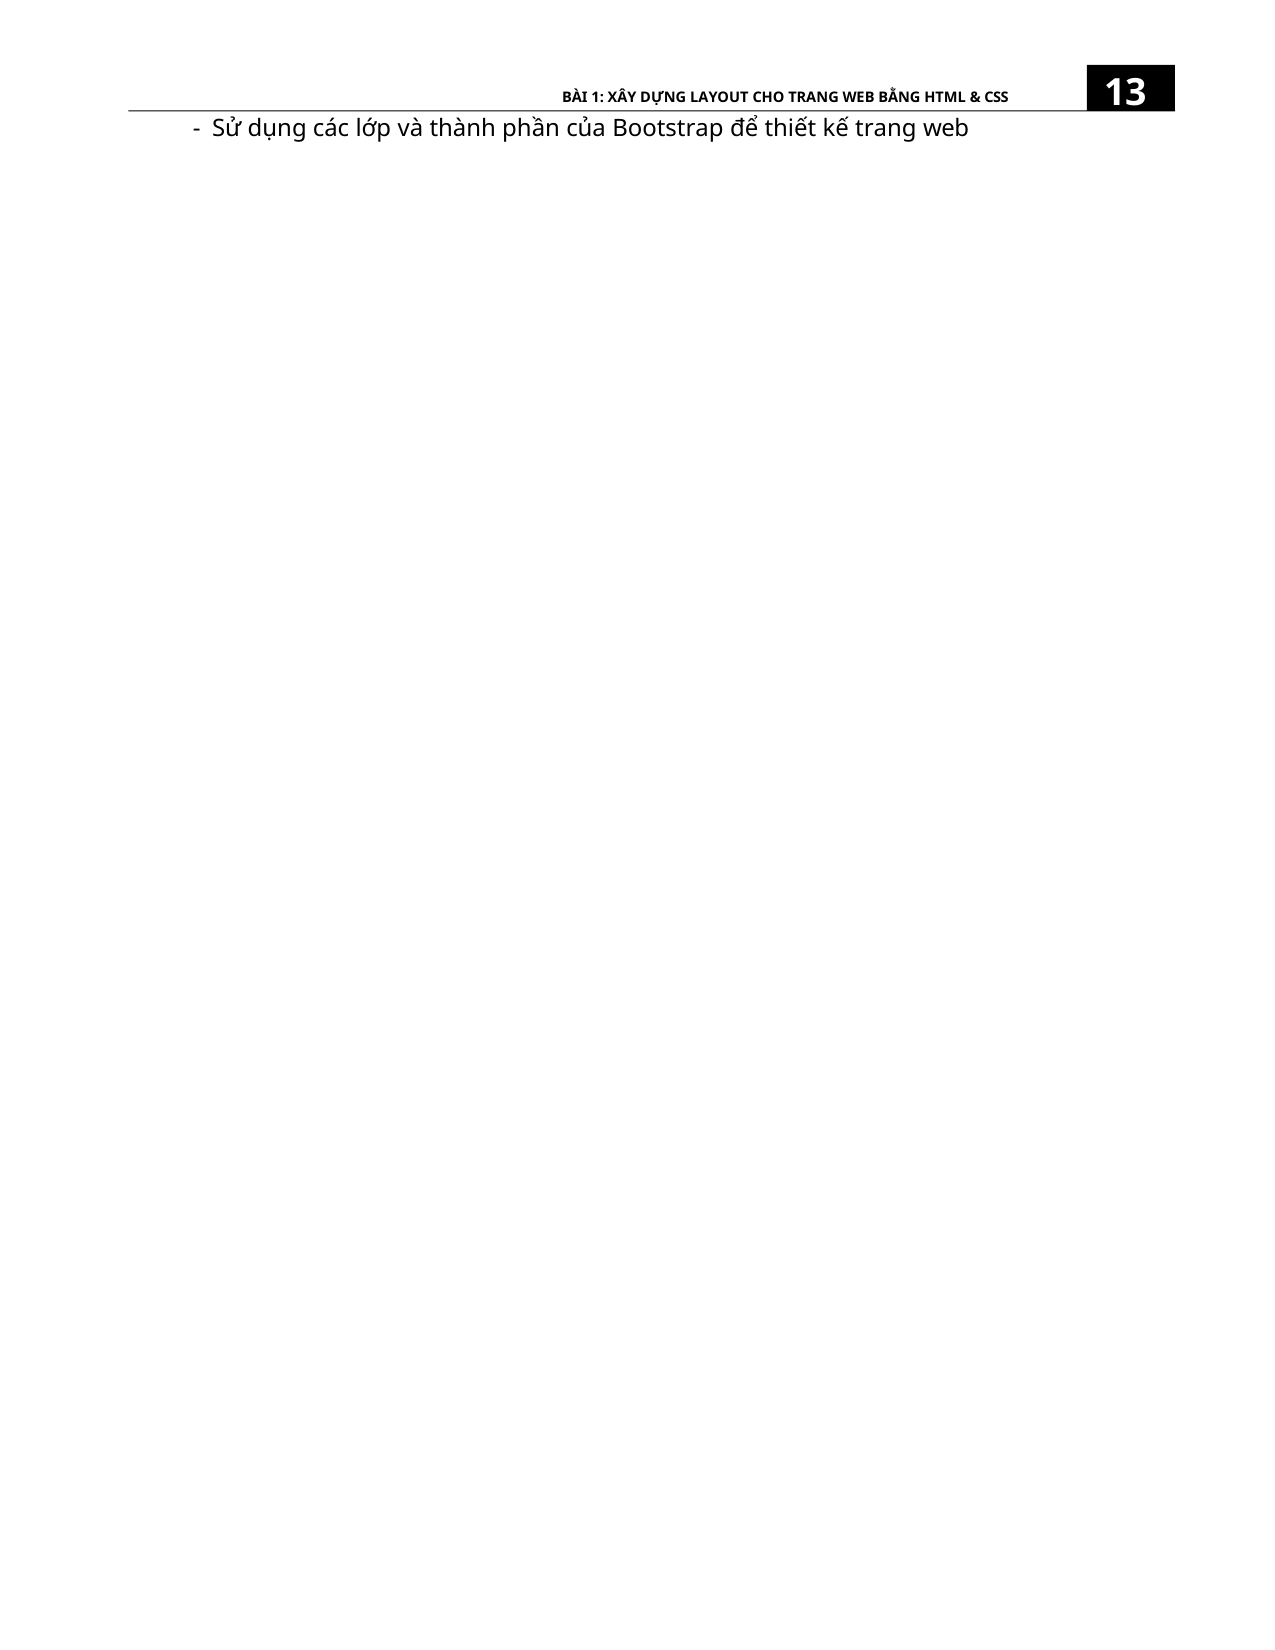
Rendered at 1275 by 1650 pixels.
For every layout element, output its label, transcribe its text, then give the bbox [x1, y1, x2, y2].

list Sử dụng các lớp và thành phần của Bootstrap để thiết kế trang web [193, 110, 1216, 143]
